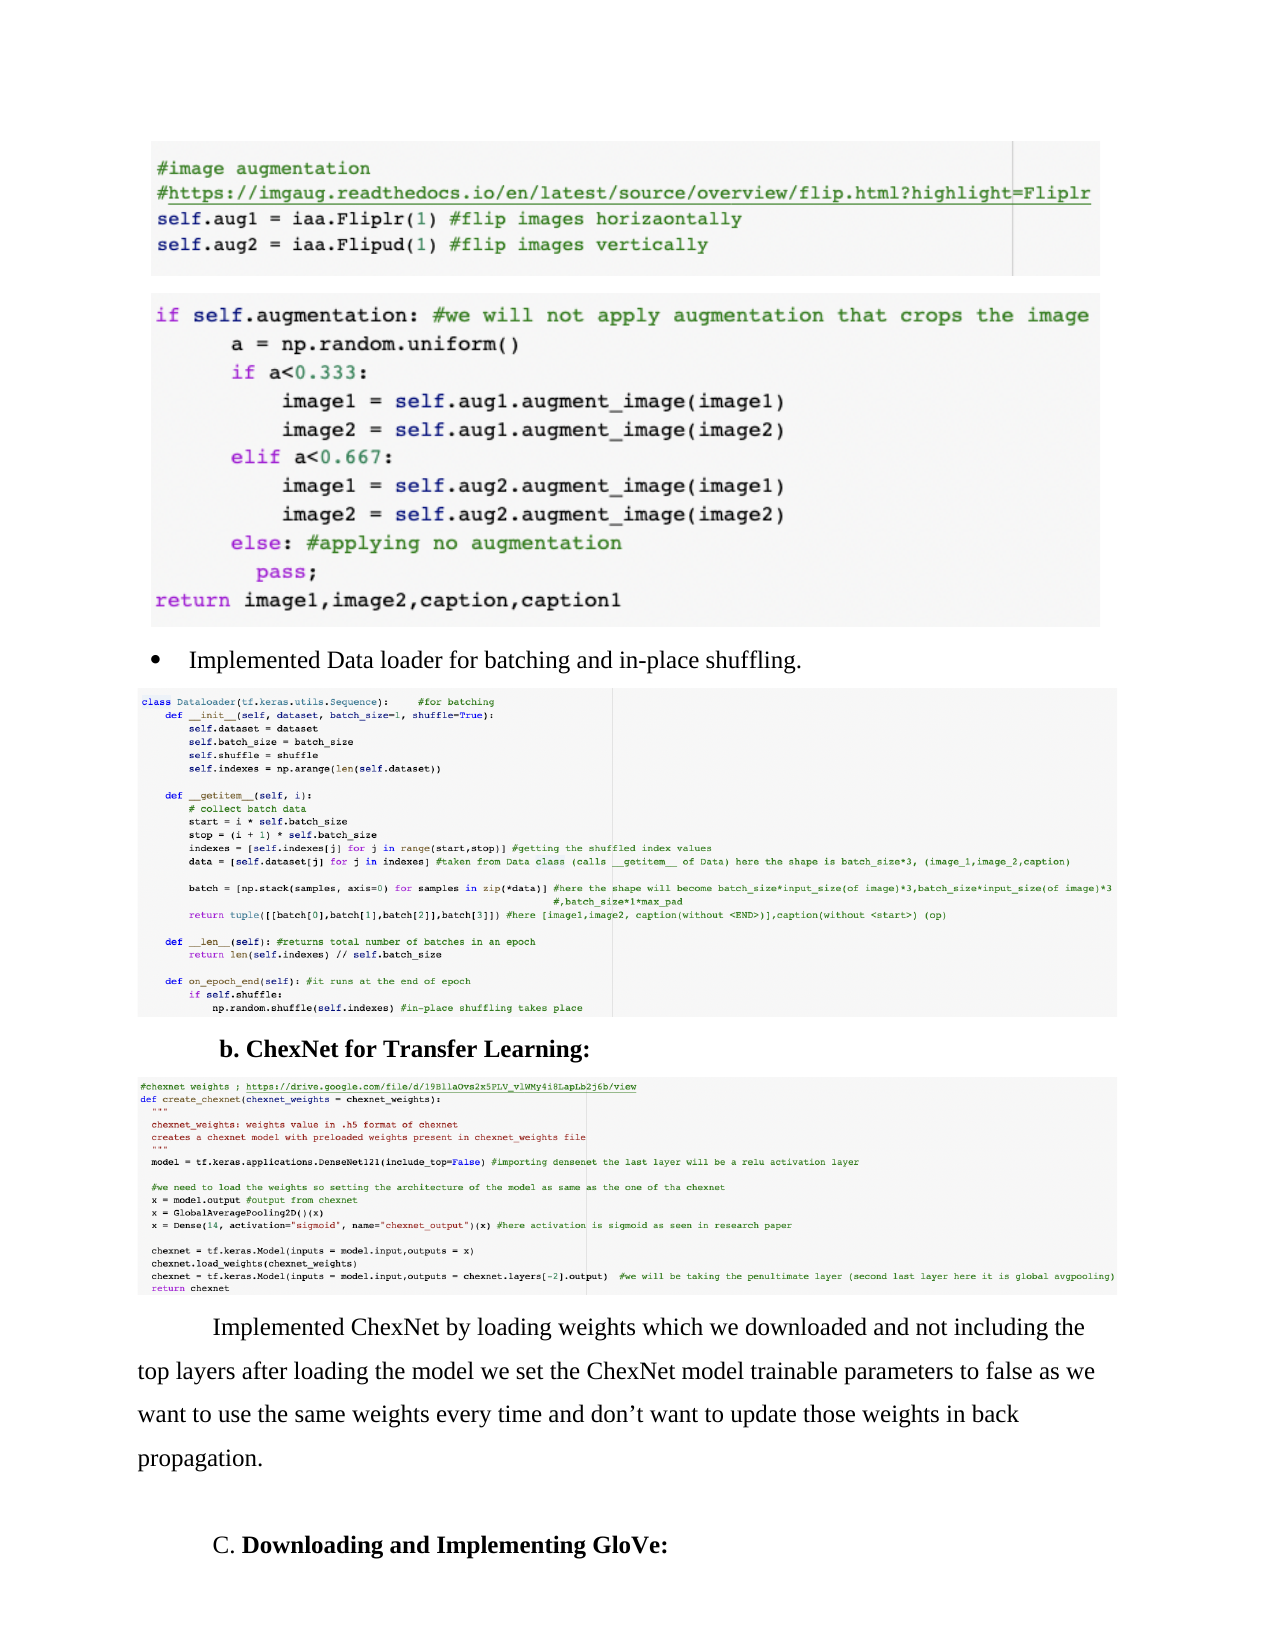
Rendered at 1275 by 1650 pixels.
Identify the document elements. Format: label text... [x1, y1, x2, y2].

text Implemented ChexNet by loading weights which we downloaded and not including the top layers after loading the model we set the ChexNet model trainable parameters to false as we want to use the same weights every time and don’t want to update those weights in back propagation. [137, 1312, 1104, 1472]
picture [137, 1077, 1118, 1295]
picture [151, 141, 1101, 276]
text b. ChexNet for Transfer Learning: [219, 1034, 1104, 1063]
picture [151, 293, 1101, 627]
picture [137, 688, 1118, 1017]
list Implemented Data loader for batching and in-place shuffling. [151, 645, 1104, 673]
text C. Downloading and Implementing GloVe: [137, 1530, 1104, 1559]
